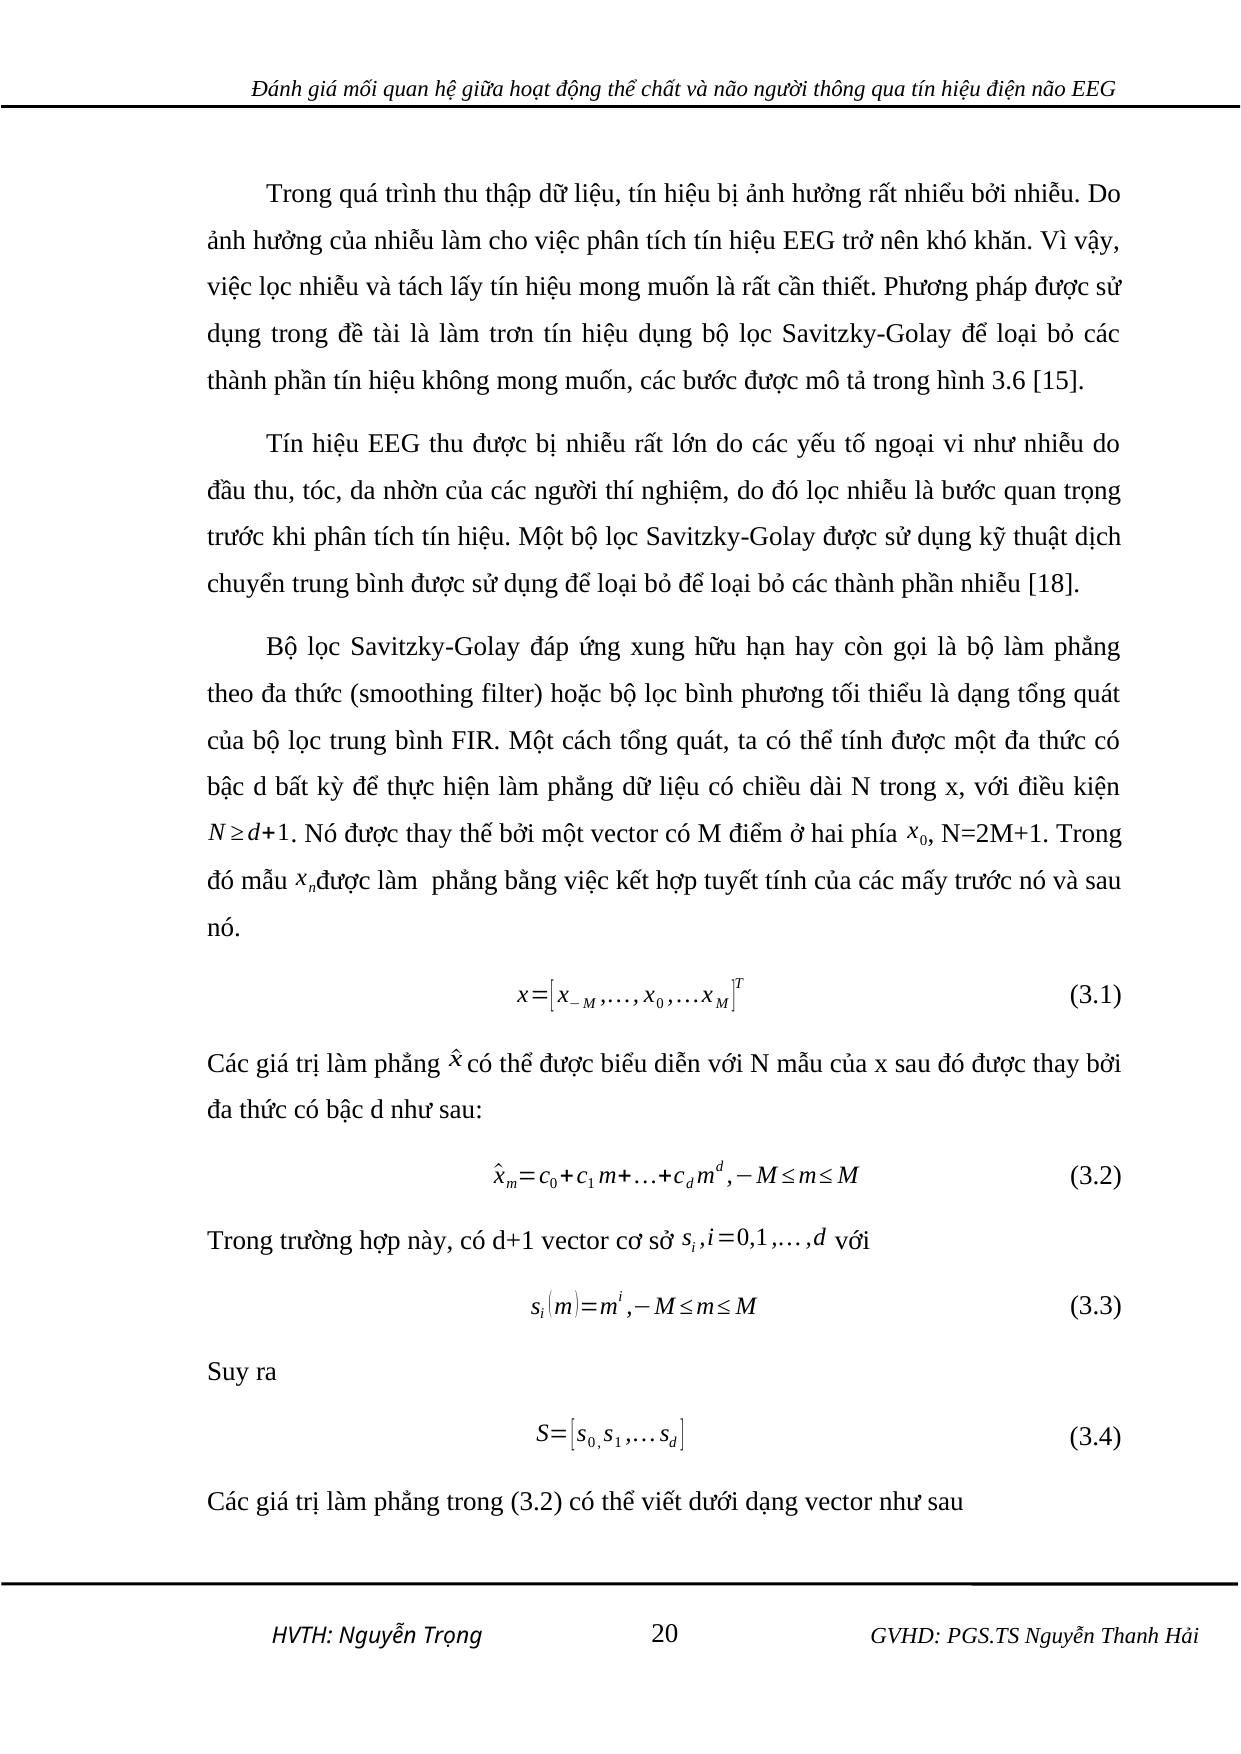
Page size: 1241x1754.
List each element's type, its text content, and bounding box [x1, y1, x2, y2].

text Các giá trị làm phẳng trong (3.2) có thể viết dưới dạng vector như sau [207, 1485, 1122, 1516]
text (3.2) [207, 1157, 1122, 1192]
text Tín hiệu EEG thu được bị nhiễu rất lớn do các yếu tố ngoại vi như nhiễu do đầu thu, tóc, da nhờn của các người thí nghiệm, do đó lọc nhiễu là bước quan trọng trước khi phân tích tín hiệu. Một bộ lọc Savitzky-Golay được sử dụng kỹ thuật dịch chuyển trung bình được sử dụng để loại bỏ để loại bỏ các thành phần nhiễu. [207, 427, 1122, 598]
text (3.4) [207, 1418, 1122, 1452]
text (3.1) [207, 974, 1122, 1013]
text Trong trường hợp này, có d+1 vector cơ sở với [207, 1224, 1122, 1255]
text Bộ lọc Savitzky-Golay đáp ứng xung hữu hạn hay còn gọi là bộ làm phẳng theo đa thức (smoothing filter) hoặc bộ lọc bình phương tối thiểu là dạng tổng quát của bộ lọc trung bình FIR. Một cách tổng quát, ta có thể tính được một đa thức có bậc d bất kỳ để thực hiện làm phẳng dữ liệu có chiều dài N trong x, với điều kiện . Nó được thay thế bởi một vector có M điểm ở hai phía , N=2M+1. Trong đó mẫu được làm phẳng bằng việc kết hợp tuyết tính của các mấy trước nó và sau nó. [207, 631, 1122, 942]
text Trong quá trình thu thập dữ liệu, tín hiệu bị ảnh hưởng rất nhiểu bởi nhiễu. Do ảnh hưởng của nhiễu làm cho việc phân tích tín hiệu EEG trở nên khó khăn. Vì vậy, việc lọc nhiễu và tách lấy tín hiệu mong muốn là rất cần thiết. Phương pháp được sử dụng trong đề tài là làm trơn tín hiệu dụng bộ lọc Savitzky-Golay để loại bỏ các thành phần tín hiệu không mong muốn, các bước được mô tả trong hình 3.6 . [207, 177, 1122, 395]
text (3.3) [207, 1287, 1122, 1322]
text Các giá trị làm phẳng có thể được biểu diễn với N mẫu của x sau đó được thay bởi đa thức có bậc d như sau: [207, 1046, 1122, 1125]
text Suy ra [207, 1354, 1122, 1386]
